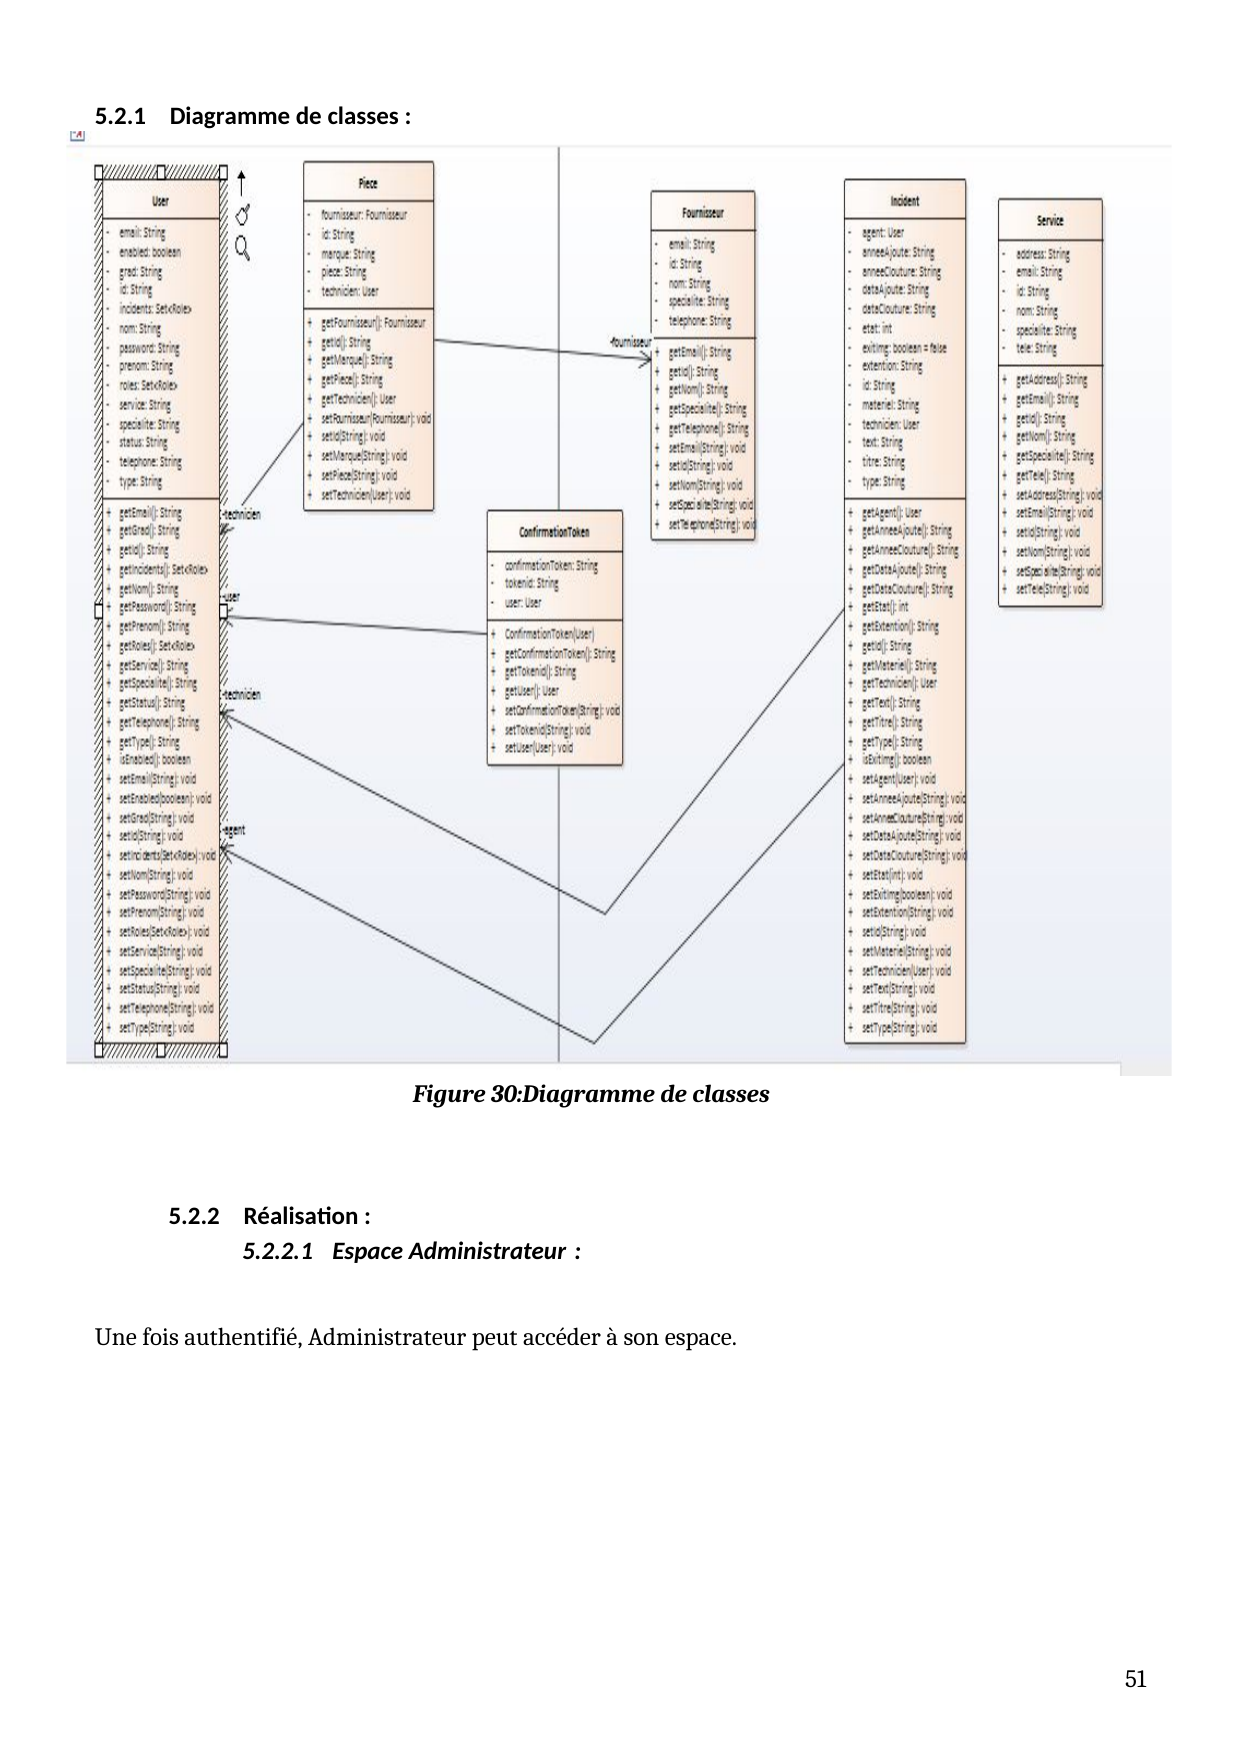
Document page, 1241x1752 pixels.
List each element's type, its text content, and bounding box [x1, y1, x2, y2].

text Une fois authentifié, Administrateur peut accéder à son espace. [94, 1323, 1146, 1352]
subtitle Réalisation : [168, 1201, 1146, 1231]
text Figure 30:Diagramme de classes [94, 1074, 1146, 1108]
subtitle Diagramme de classes : [94, 100, 1146, 131]
subtitle Espace Administrateur : [242, 1235, 1146, 1266]
picture [65, 131, 1171, 1074]
